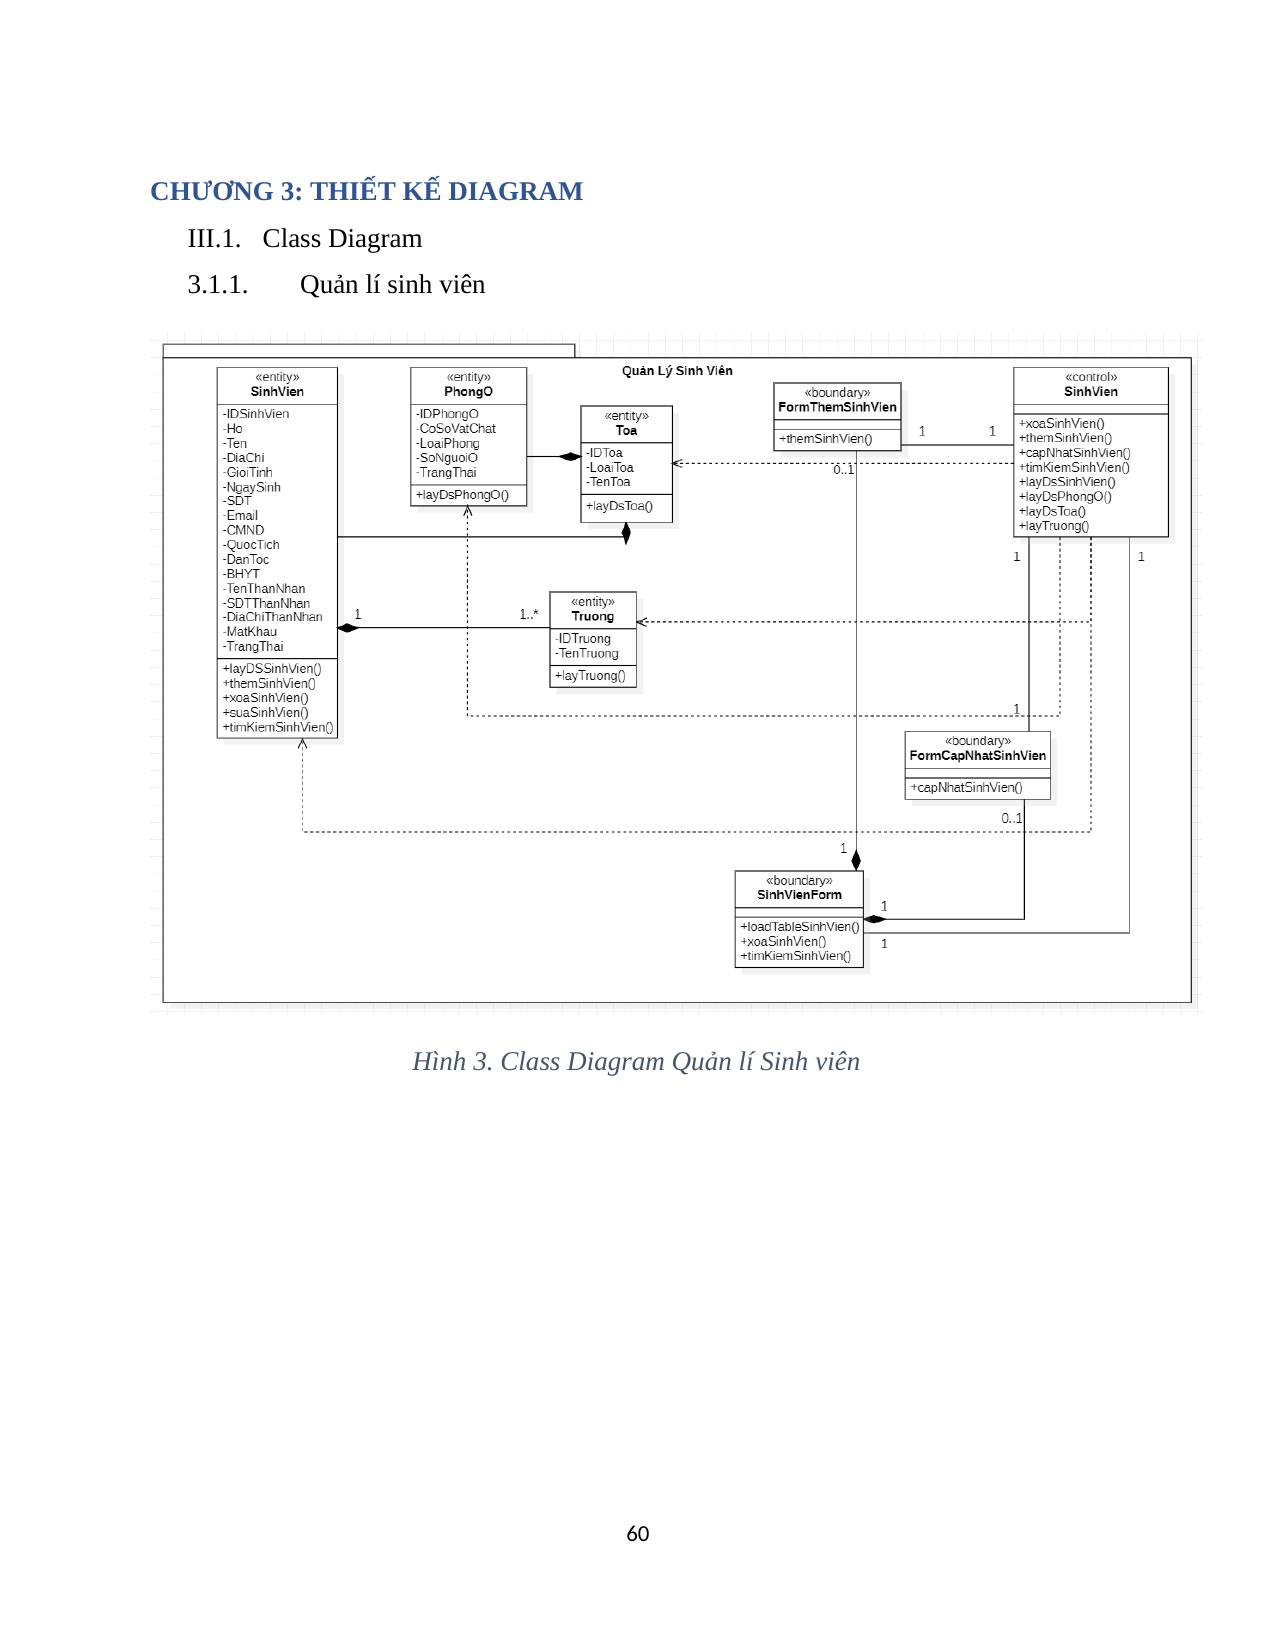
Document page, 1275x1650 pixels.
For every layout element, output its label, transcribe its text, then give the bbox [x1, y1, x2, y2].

subtitle CHƯƠNG 3: THIẾT KẾ DIAGRAM [150, 175, 1125, 206]
list Class Diagram [187, 222, 1125, 253]
list Quản lí sinh viên [187, 268, 1125, 299]
text Hình 3. Class Diagram Quản lí Sinh viên [150, 1045, 1125, 1076]
picture [150, 331, 1203, 1015]
